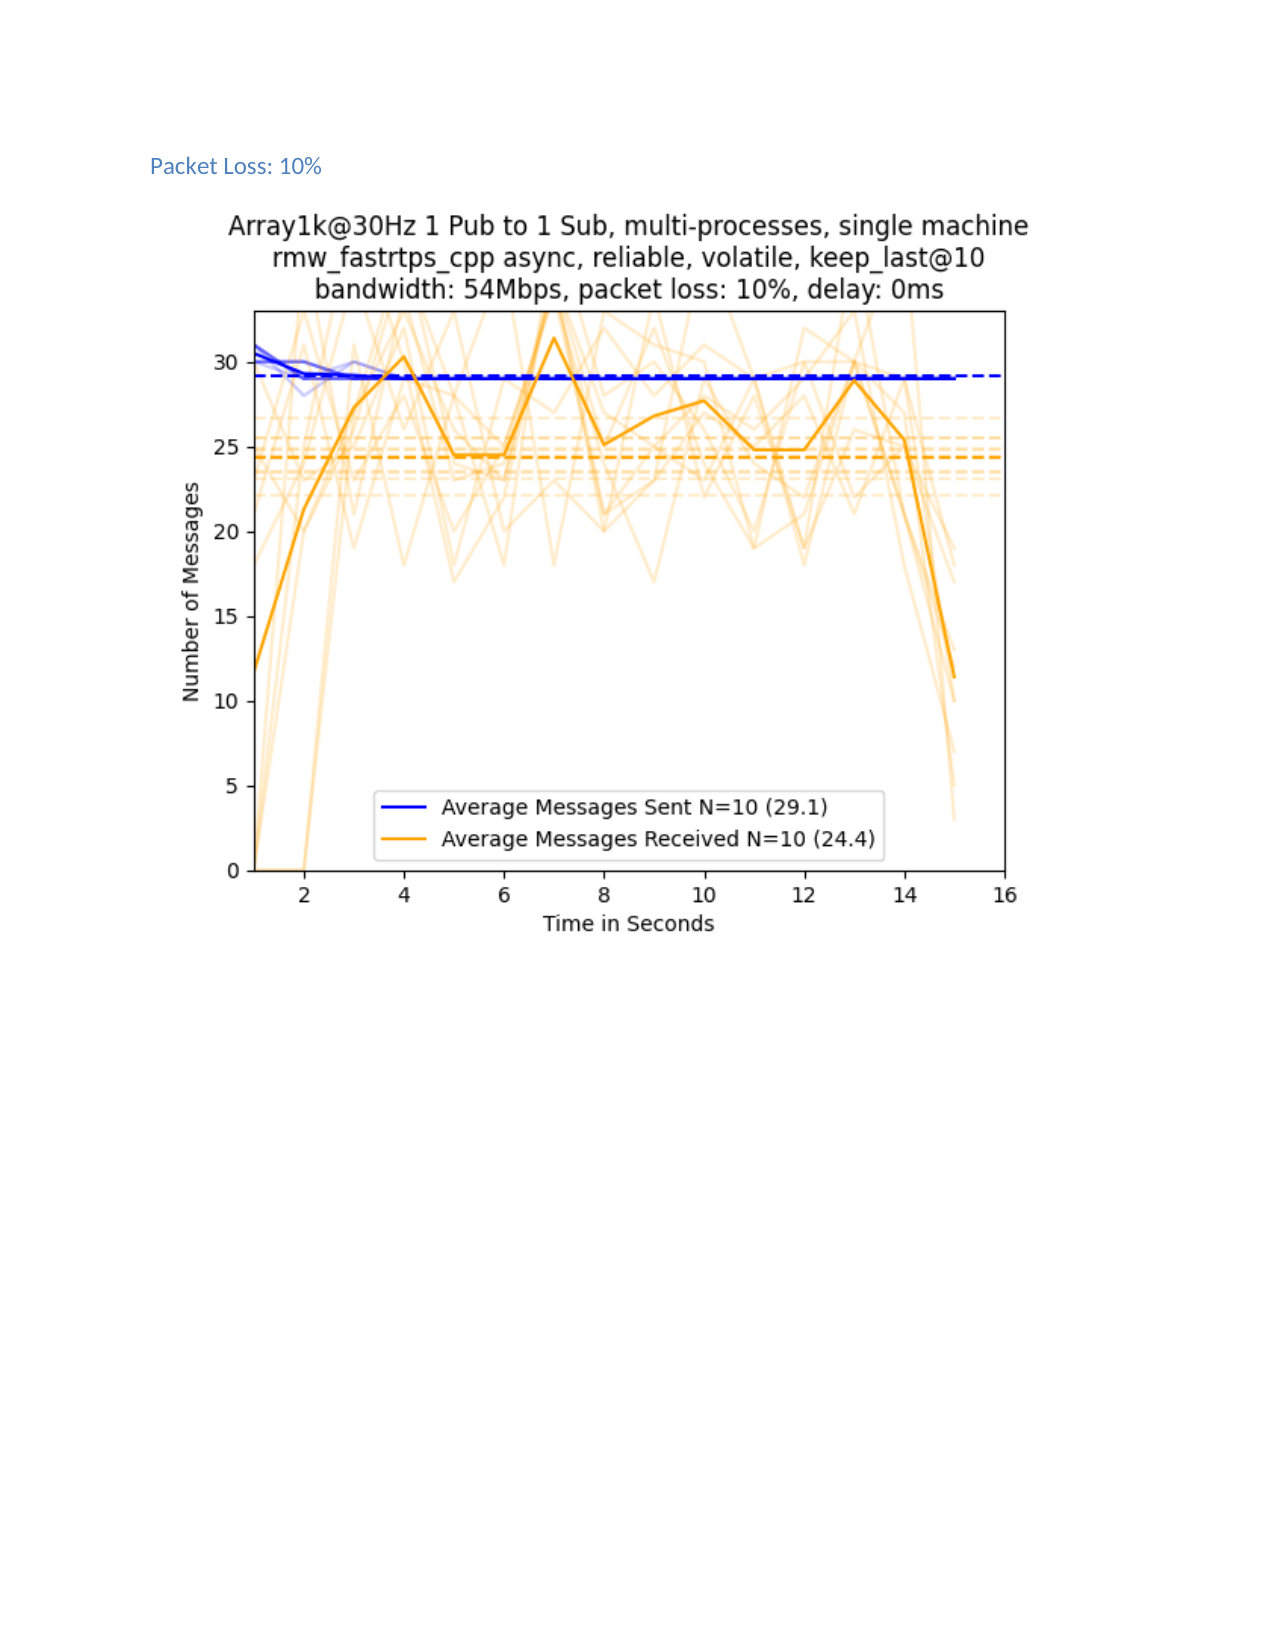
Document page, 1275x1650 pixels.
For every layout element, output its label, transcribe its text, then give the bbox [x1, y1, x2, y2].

picture [168, 199, 1044, 951]
subtitle Packet Loss: 10% [150, 150, 1125, 181]
